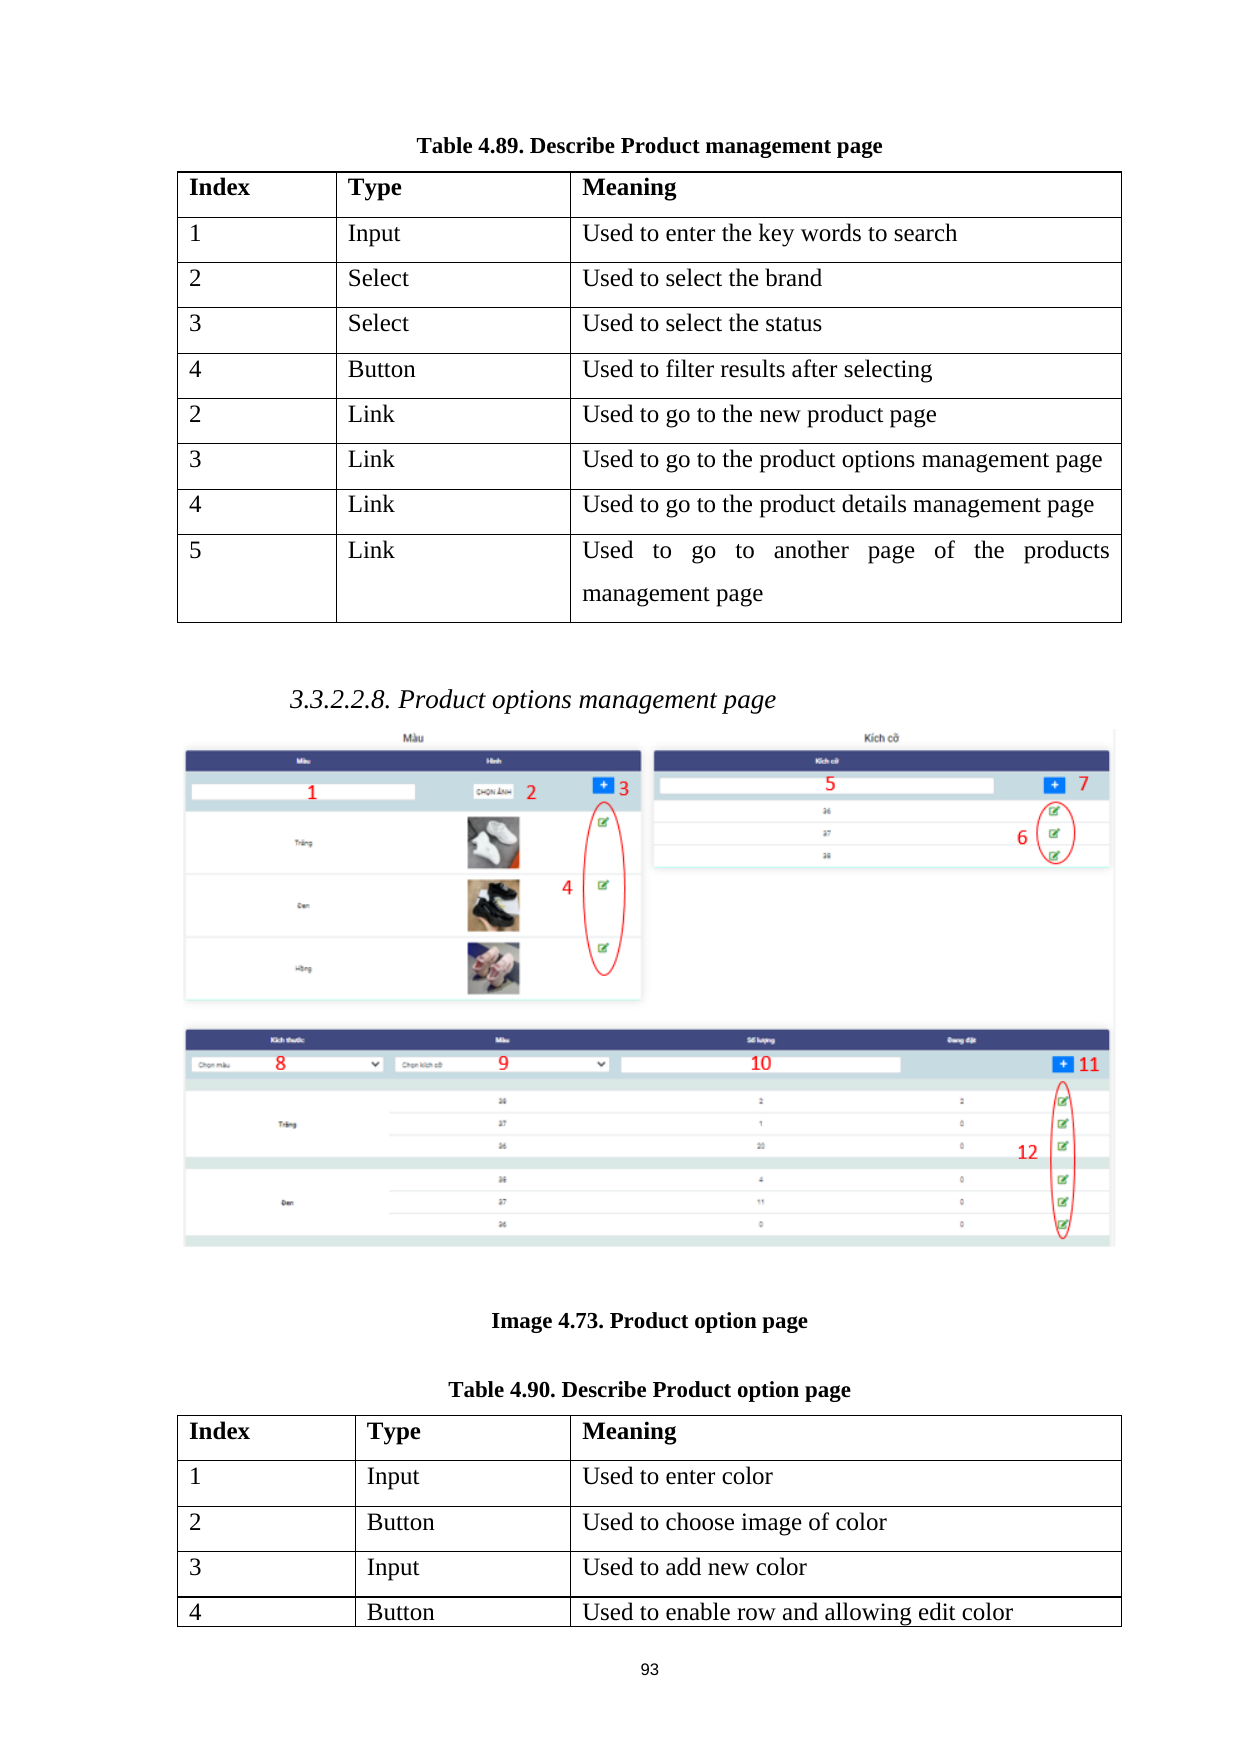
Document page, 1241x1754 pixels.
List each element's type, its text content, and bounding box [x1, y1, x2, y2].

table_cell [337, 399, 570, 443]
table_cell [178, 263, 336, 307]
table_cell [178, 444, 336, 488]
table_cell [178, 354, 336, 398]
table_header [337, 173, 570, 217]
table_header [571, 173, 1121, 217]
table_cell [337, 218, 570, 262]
picture [177, 729, 1123, 1263]
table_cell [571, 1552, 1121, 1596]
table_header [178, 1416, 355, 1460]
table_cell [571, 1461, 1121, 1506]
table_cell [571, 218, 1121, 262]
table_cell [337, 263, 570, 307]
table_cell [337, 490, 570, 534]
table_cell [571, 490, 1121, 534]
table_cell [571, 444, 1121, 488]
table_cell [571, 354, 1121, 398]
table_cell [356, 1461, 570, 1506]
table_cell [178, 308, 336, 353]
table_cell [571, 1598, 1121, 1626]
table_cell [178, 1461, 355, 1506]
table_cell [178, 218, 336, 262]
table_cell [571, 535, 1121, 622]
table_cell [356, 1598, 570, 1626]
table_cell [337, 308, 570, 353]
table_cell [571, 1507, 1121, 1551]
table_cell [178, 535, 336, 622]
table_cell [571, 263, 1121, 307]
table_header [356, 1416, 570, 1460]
subtitle Product options management page [290, 683, 1122, 714]
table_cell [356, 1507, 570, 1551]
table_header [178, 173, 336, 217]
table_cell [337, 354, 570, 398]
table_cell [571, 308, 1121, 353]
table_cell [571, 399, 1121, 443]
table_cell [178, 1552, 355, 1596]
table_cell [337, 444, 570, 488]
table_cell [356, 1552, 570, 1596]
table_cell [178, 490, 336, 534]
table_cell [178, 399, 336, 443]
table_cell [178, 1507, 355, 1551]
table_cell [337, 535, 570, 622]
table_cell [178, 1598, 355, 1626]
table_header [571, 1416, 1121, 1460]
